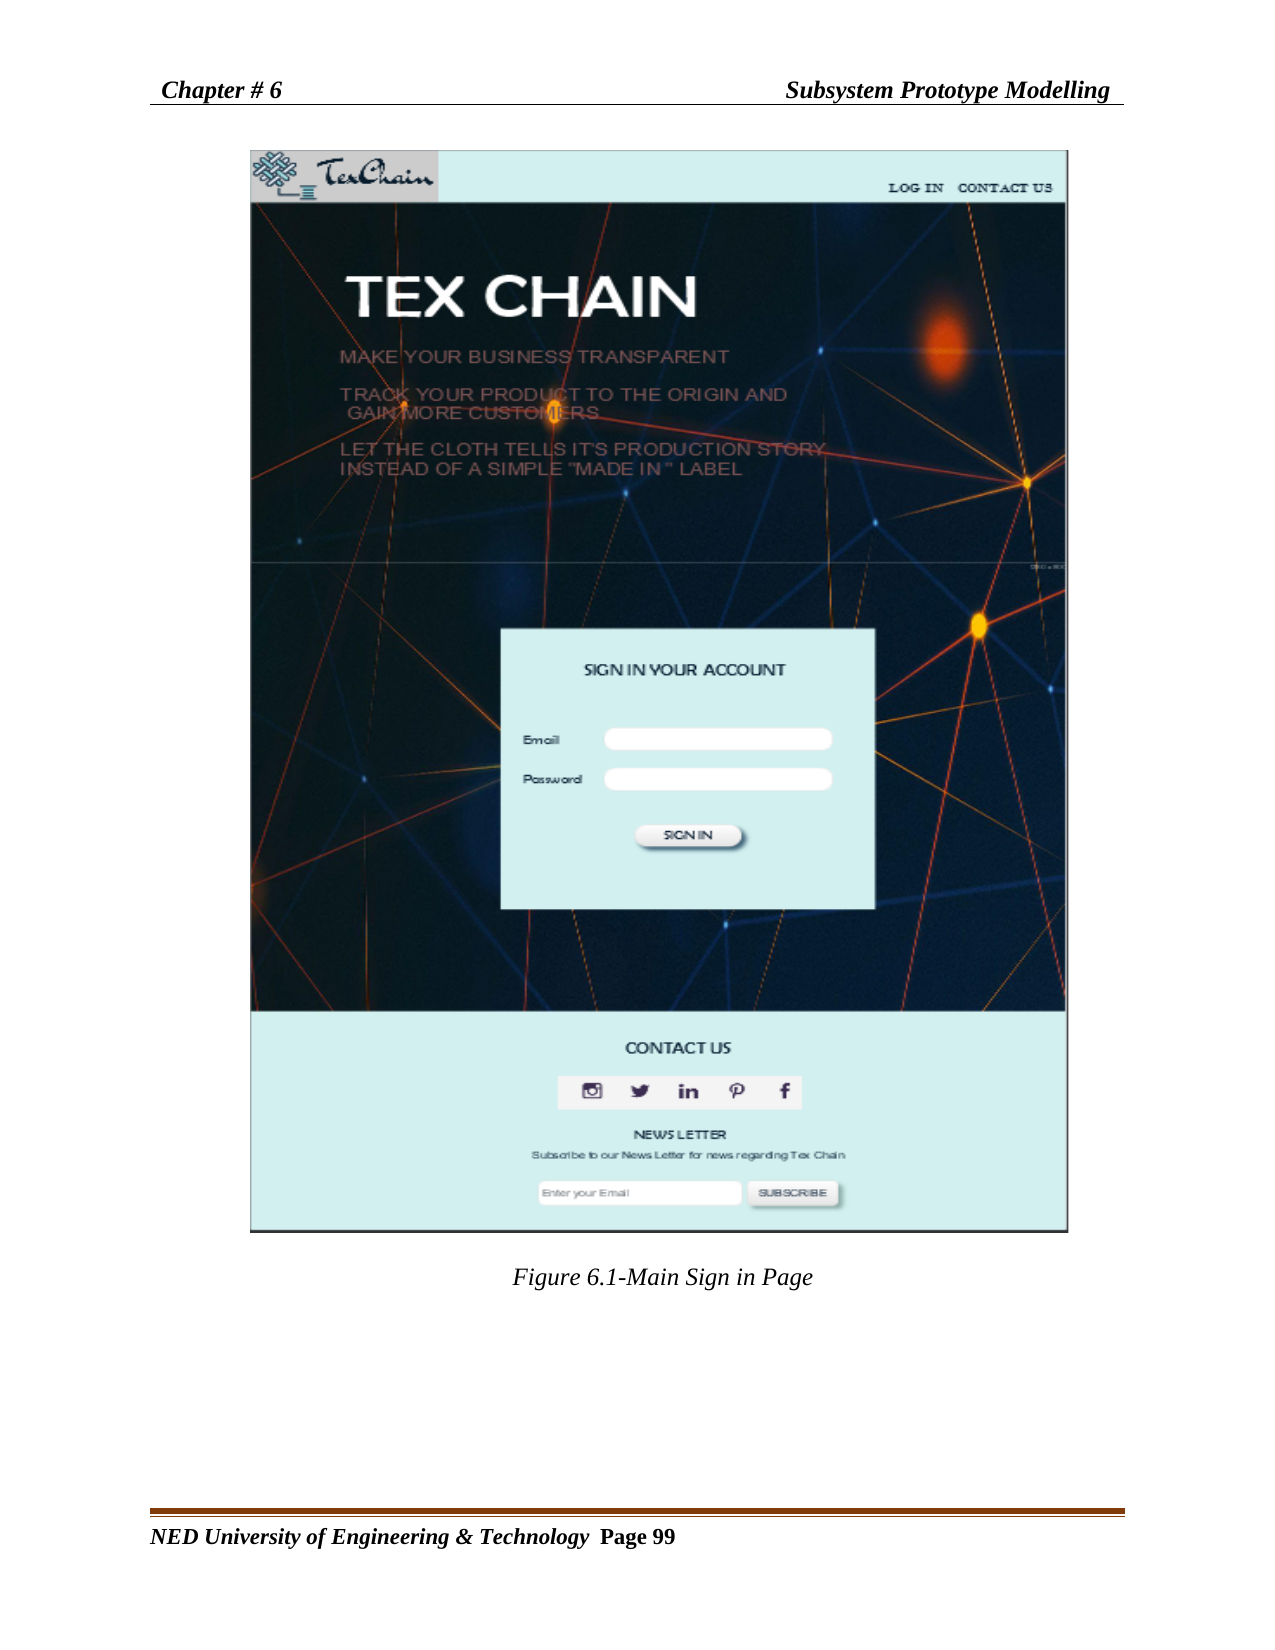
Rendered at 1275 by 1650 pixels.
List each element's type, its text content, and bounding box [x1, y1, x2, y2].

subtitle Figure 6.1-Main Sign in Page [150, 1262, 1125, 1291]
